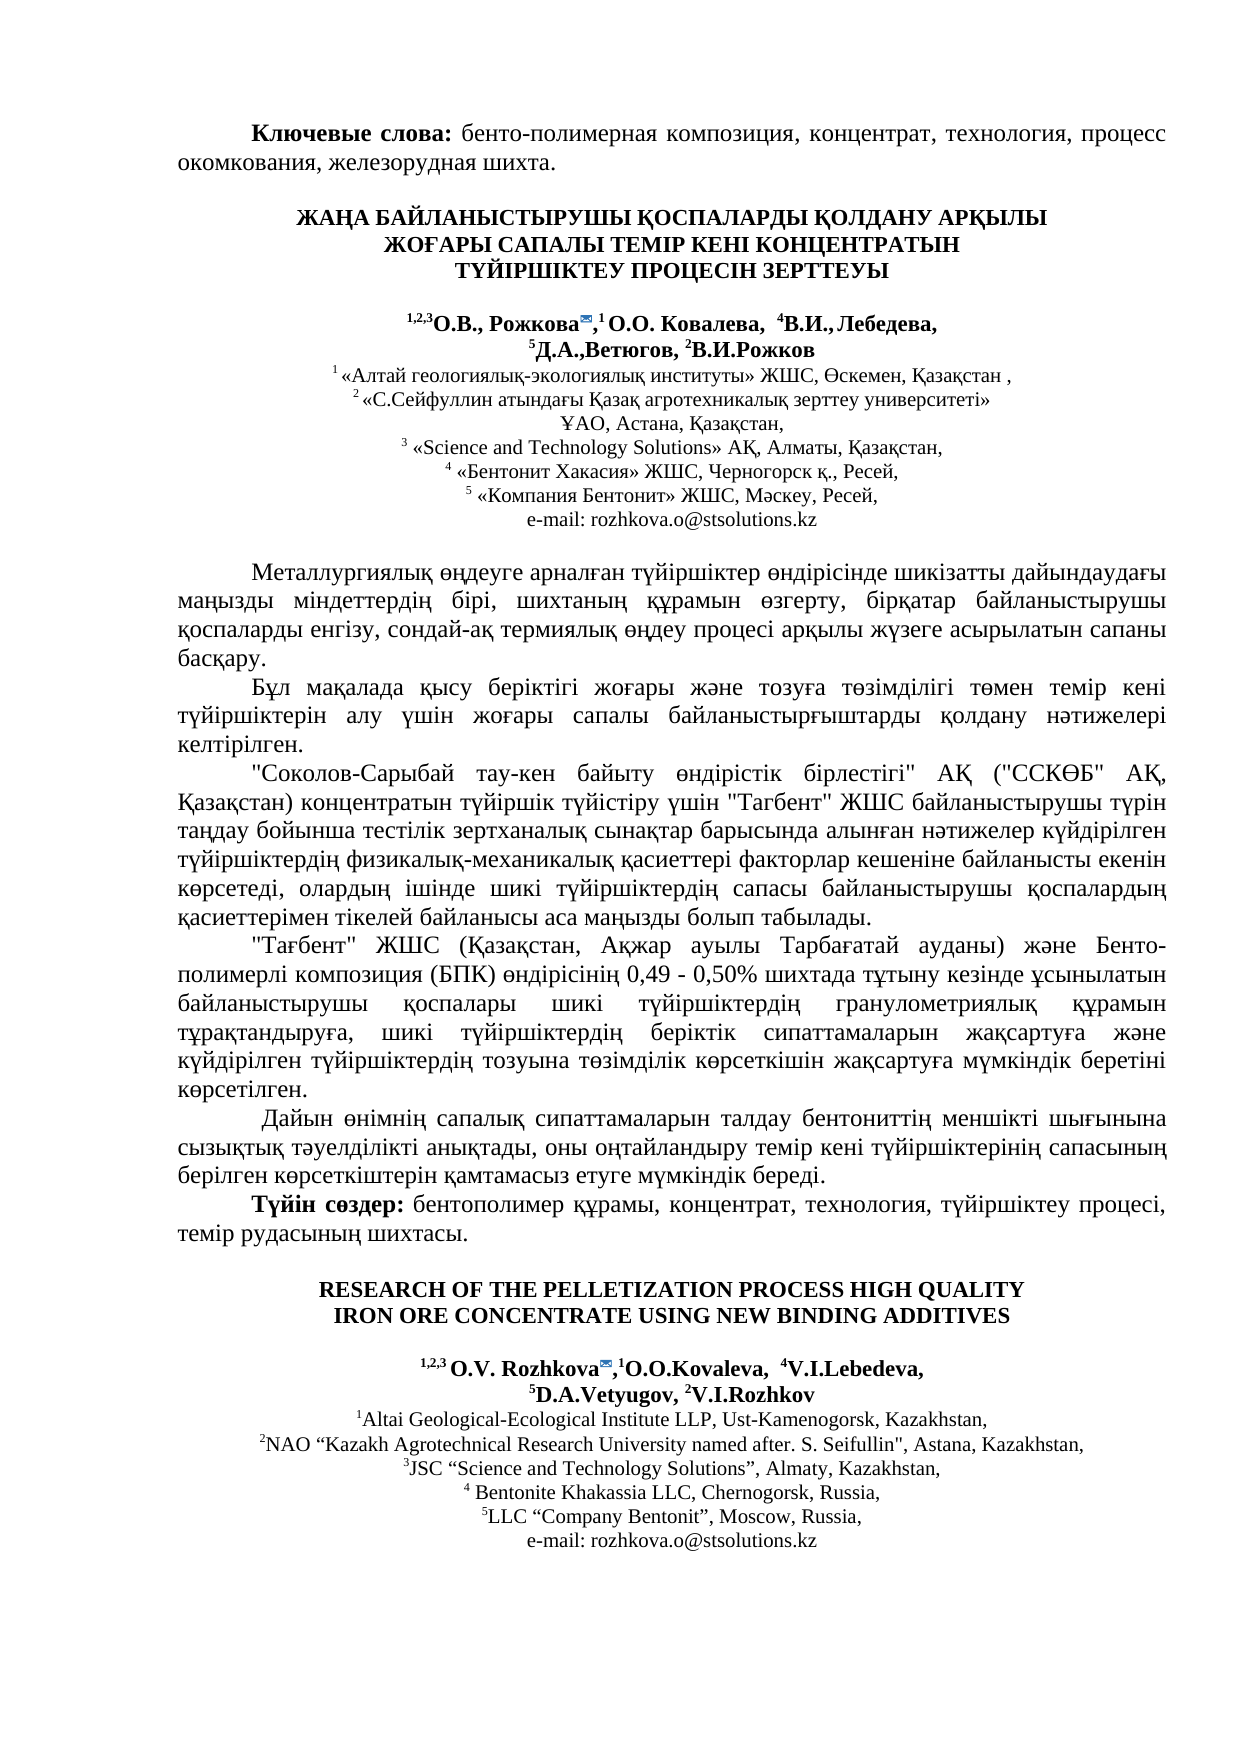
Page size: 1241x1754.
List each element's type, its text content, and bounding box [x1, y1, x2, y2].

text ЖАҢА БАЙЛАНЫСТЫРУШЫ ҚОСПАЛАРДЫ ҚОЛДАНУ АРҚЫЛЫ [177, 204, 1167, 231]
text Бұл мақалада қысу беріктігі жоғары және тозуға төзімділігі төмен темір кені түйіршіктерін алу үшін жоғары сапалы байланыстырғыштарды қолдану нәтижелері келтірілген. [177, 672, 1167, 758]
text "Соколов-Сарыбай тау-кен байыту өндірістік бірлестігі" АҚ ("ССКӨБ" АҚ, Қазақстан) концентратын түйіршік түйістіру үшін "Тагбент" ЖШС байланыстырушы түрін таңдау бойынша тестілік зертханалық сынақтар барысында алынған нәтижелер күйдірілген түйіршіктердің физикалық-механикалық қасиеттері факторлар кешеніне байланысты екенін көрсетеді, олардың ішінде шикі түйіршіктердің сапасы байланыстырушы қоспалардың қасиеттерімен тікелей байланысы аса маңызды болып табылады. [177, 758, 1167, 931]
text 1Altai Geological-Ecological Institute LLP, Ust-Kamenogorsk, Kazakhstan, [177, 1407, 1167, 1431]
text Металлургиялық өңдеуге арналған түйіршіктер өндірісінде шикізатты дайындаудағы маңызды міндеттердің бірі, шихтаның құрамын өзгерту, бірқатар байланыстырушы қоспаларды енгізу, сондай-ақ термиялық өңдеу процесі арқылы жүзеге асырылатын сапаны басқару. [177, 557, 1167, 672]
text 1,2,3 O.V. Rozhkova,1O.O.Kovaleva, 4V.I.Lebedeva, [177, 1355, 1167, 1381]
text IRON ORE CONCENTRATE USING NEW BINDING ADDITIVES [177, 1302, 1167, 1328]
text RESEARCH OF THE PELLETIZATION PROCESS HIGH QUALITY [177, 1276, 1167, 1302]
text Ключевые слова: бенто-полимерная композиция, концентрат, технология, процесс окомкования, железорудная шихта. [177, 118, 1167, 176]
text ТҮЙІРШІКТЕУ ПРОЦЕСІН ЗЕРТТЕУЫ [177, 257, 1167, 283]
text 4 Bentonite Khakassia LLC, Chernogorsk, Russia, [177, 1479, 1167, 1504]
text "Тағбент" ЖШС (Қазақстан, Ақжар ауылы Тарбағатай ауданы) және Бенто-полимерлі композиция (БПК) өндірісінің 0,49 - 0,50% шихтада тұтыну кезінде ұсынылатын байланыстырушы қоспалары шикі түйіршіктердің гранулометриялық құрамын тұрақтандыруға, шикі түйіршіктердің беріктік сипаттамаларын жақсартуға және күйдірілген түйіршіктердің тозуына төзімділік көрсеткішін жақсартуға мүмкіндік беретіні көрсетілген. [177, 931, 1167, 1103]
text Дайын өнімнің сапалық сипаттамаларын талдау бентониттің меншікті шығынына сызықтық тәуелділікті анықтады, оны оңтайландыру темір кені түйіршіктерінің сапасының берілген көрсеткіштерін қамтамасыз етуге мүмкіндік береді. [177, 1103, 1167, 1189]
text 1 «Алтай геологиялық-экологиялық институты» ЖШС, Өскемен, Қазақстан , [177, 362, 1167, 387]
text e-mail: rozhkova.o@stsolutions.kz [177, 1528, 1167, 1552]
text ЖОҒАРЫ САПАЛЫ ТЕМІР КЕНІ КОНЦЕНТРАТЫН [177, 231, 1167, 257]
text 4 «Бентонит Хакасия» ЖШС, Черногорск қ., Ресей, [177, 459, 1167, 483]
text 3 «Science and Technology Solutions» АҚ, Алматы, Қазақстан, [177, 435, 1167, 459]
text e-mail: rozhkova.o@stsolutions.kz [177, 507, 1167, 531]
text 2 «С.Сейфуллин атындағы Қазақ агротехникалық зерттеу университеті» [177, 387, 1167, 411]
text 1,2,3О.В., Рожкова,1 О.О. Ковалева, 4В.И., Лебедева, [177, 310, 1167, 336]
text 3JSC “Science and Technology Solutions”, Almaty, Kazakhstan, [177, 1456, 1167, 1479]
text Түйін сөздер: бентополимер құрамы, концентрат, технология, түйіршіктеу процесі, темір рудасының шихтасы. [177, 1189, 1167, 1247]
text 5LLC “Company Bentonit”, Moscow, Russia, [177, 1504, 1167, 1528]
text 5Д.А.,Ветюгов, 2В.И.Рожков [177, 336, 1167, 362]
text ҰАО, Астана, Қазақстан, [177, 411, 1167, 435]
text 5 «Компания Бентонит» ЖШС, Мәскеу, Ресей, [177, 483, 1167, 507]
text 5D.A.Vetyugov, 2V.I.Rozhkov [177, 1381, 1167, 1407]
text 2NAO “Kazakh Agrotechnical Research University named after. S. Seifullin", Astana, Kazakhstan, [177, 1431, 1167, 1456]
